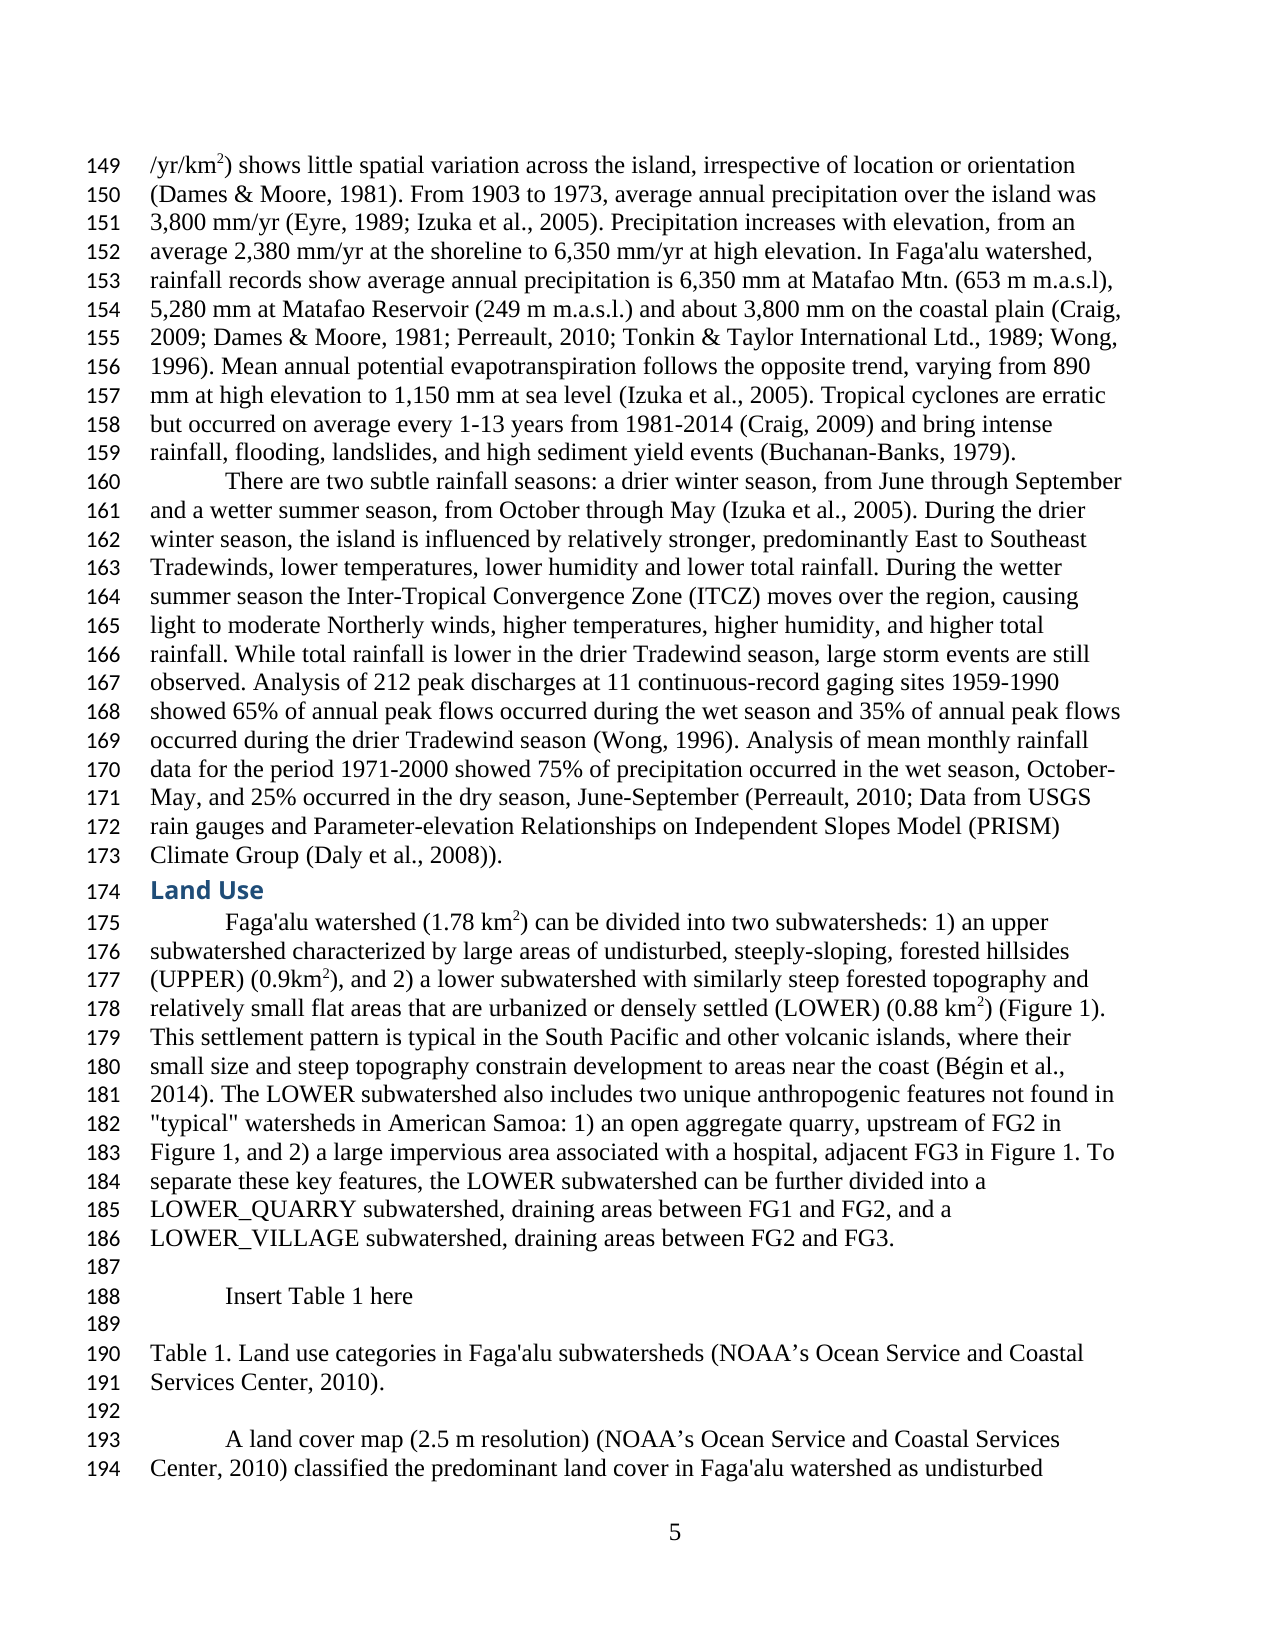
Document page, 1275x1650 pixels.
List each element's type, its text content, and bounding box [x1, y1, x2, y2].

text Table 1. Land use categories in Faga'alu subwatersheds (NOAA’s Ocean Service and Coastal Services Center, 2010). [150, 1338, 1125, 1396]
text Insert Table 1 here [150, 1281, 1125, 1309]
subtitle Land Use [150, 873, 1125, 907]
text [150, 150, 1125, 466]
text Faga'alu watershed (1.78 km2) can be divided into two subwatersheds: 1) an upper subwatershed characterized by large areas of undisturbed, steeply-sloping, forested hillsides (UPPER) (0.9km2), and 2) a lower subwatershed with similarly steep forested topography and relatively small flat areas that are urbanized or densely settled (LOWER) (0.88 km2) (Figure 1). This settlement pattern is typical in the South Pacific and other volcanic islands, where their small size and steep topography constrain development to areas near the coast (Bégin et al., 2014). The LOWER subwatershed also includes two unique anthropogenic features not found in "typical" watersheds in American Samoa: 1) an open aggregate quarry, upstream of FG2 in Figure 1, and 2) a large impervious area associated with a hospital, adjacent FG3 in Figure 1. To separate these key features, the LOWER subwatershed can be further divided into a LOWER_QUARRY subwatershed, draining areas between FG1 and FG2, and a LOWER_VILLAGE subwatershed, draining areas between FG2 and FG3. [150, 907, 1125, 1252]
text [150, 1424, 1125, 1482]
text There are two subtle rainfall seasons: a drier winter season, from June through September and a wetter summer season, from October through May (Izuka et al., 2005). During the drier winter season, the island is influenced by relatively stronger, predominantly East to Southeast Tradewinds, lower temperatures, lower humidity and lower total rainfall. During the wetter summer season the Inter-Tropical Convergence Zone (ITCZ) moves over the region, causing light to moderate Northerly winds, higher temperatures, higher humidity, and higher total rainfall. While total rainfall is lower in the drier Tradewind season, large storm events are still observed. Analysis of 212 peak discharges at 11 continuous-record gaging sites 1959-1990 showed 65% of annual peak flows occurred during the wet season and 35% of annual peak flows occurred during the drier Tradewind season (Wong, 1996). Analysis of mean monthly rainfall data for the period 1971-2000 showed 75% of precipitation occurred in the wet season, October-May, and 25% occurred in the dry season, June-September (Perreault, 2010; Data from USGS rain gauges and Parameter-elevation Relationships on Independent Slopes Model (PRISM) Climate Group (Daly et al., 2008)). [150, 466, 1125, 869]
